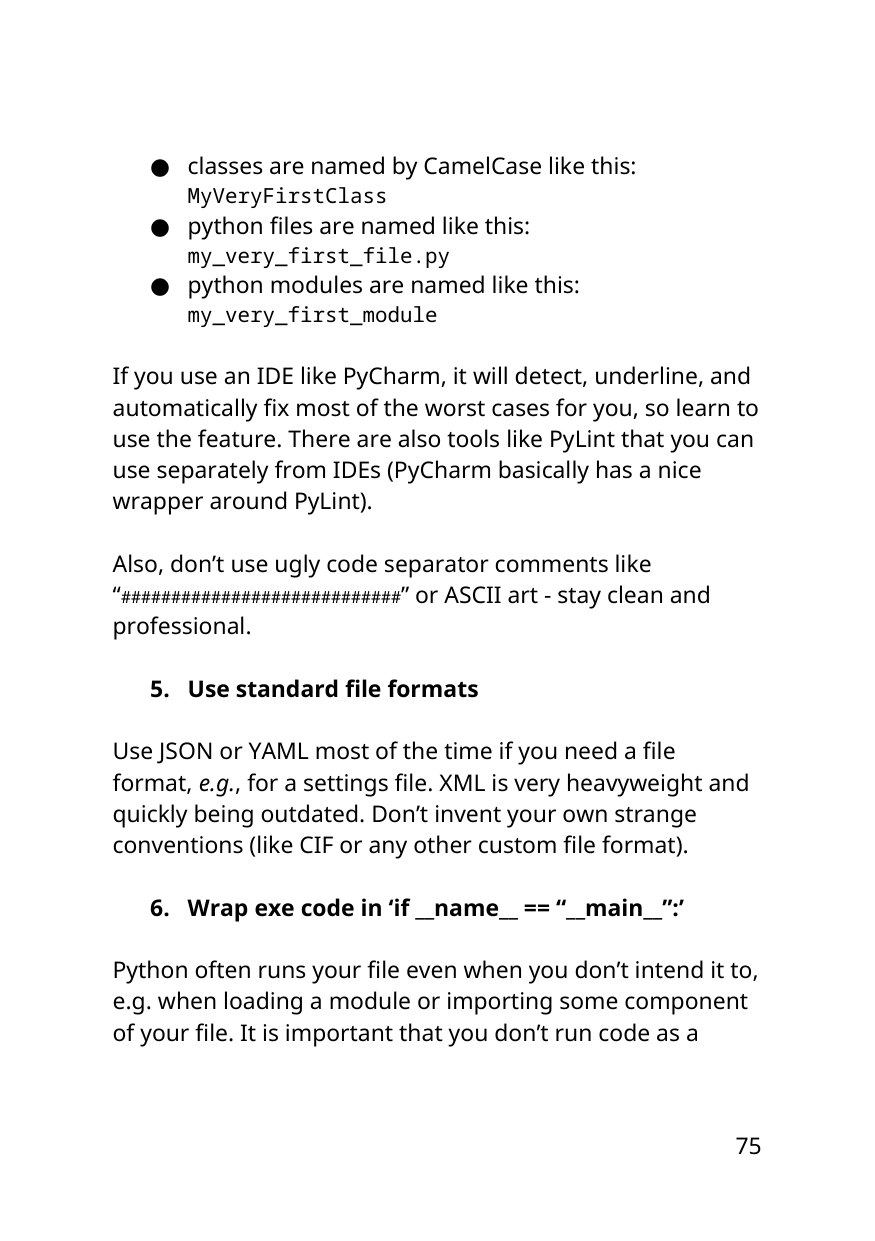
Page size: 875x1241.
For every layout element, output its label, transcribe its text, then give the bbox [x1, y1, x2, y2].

list python modules are named like this: my_very_first_module [150, 269, 762, 329]
text Also, don’t use ugly code separator comments like “############################” or ASCII art - stay clean and professional. [112, 548, 762, 642]
list Use standard file formats [150, 673, 762, 704]
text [112, 954, 762, 1048]
list Wrap exe code in ‘if __name__ == “__main__”:’ [150, 892, 762, 923]
list classes are named by CamelCase like this: MyVeryFirstClass [150, 150, 762, 210]
text If you use an IDE like PyCharm, it will detect, underline, and automatically fix most of the worst cases for you, so learn to use the feature. There are also tools like PyLint that you can use separately from IDEs (PyCharm basically has a nice wrapper around PyLint). [112, 360, 762, 517]
list python files are named like this: my_very_first_file.py [150, 210, 762, 269]
text Use JSON or YAML most of the time if you need a file format, e.g., for a settings file. XML is very heavyweight and quickly being outdated. Don’t invent your own strange conventions (like CIF or any other custom file format). [112, 735, 762, 860]
